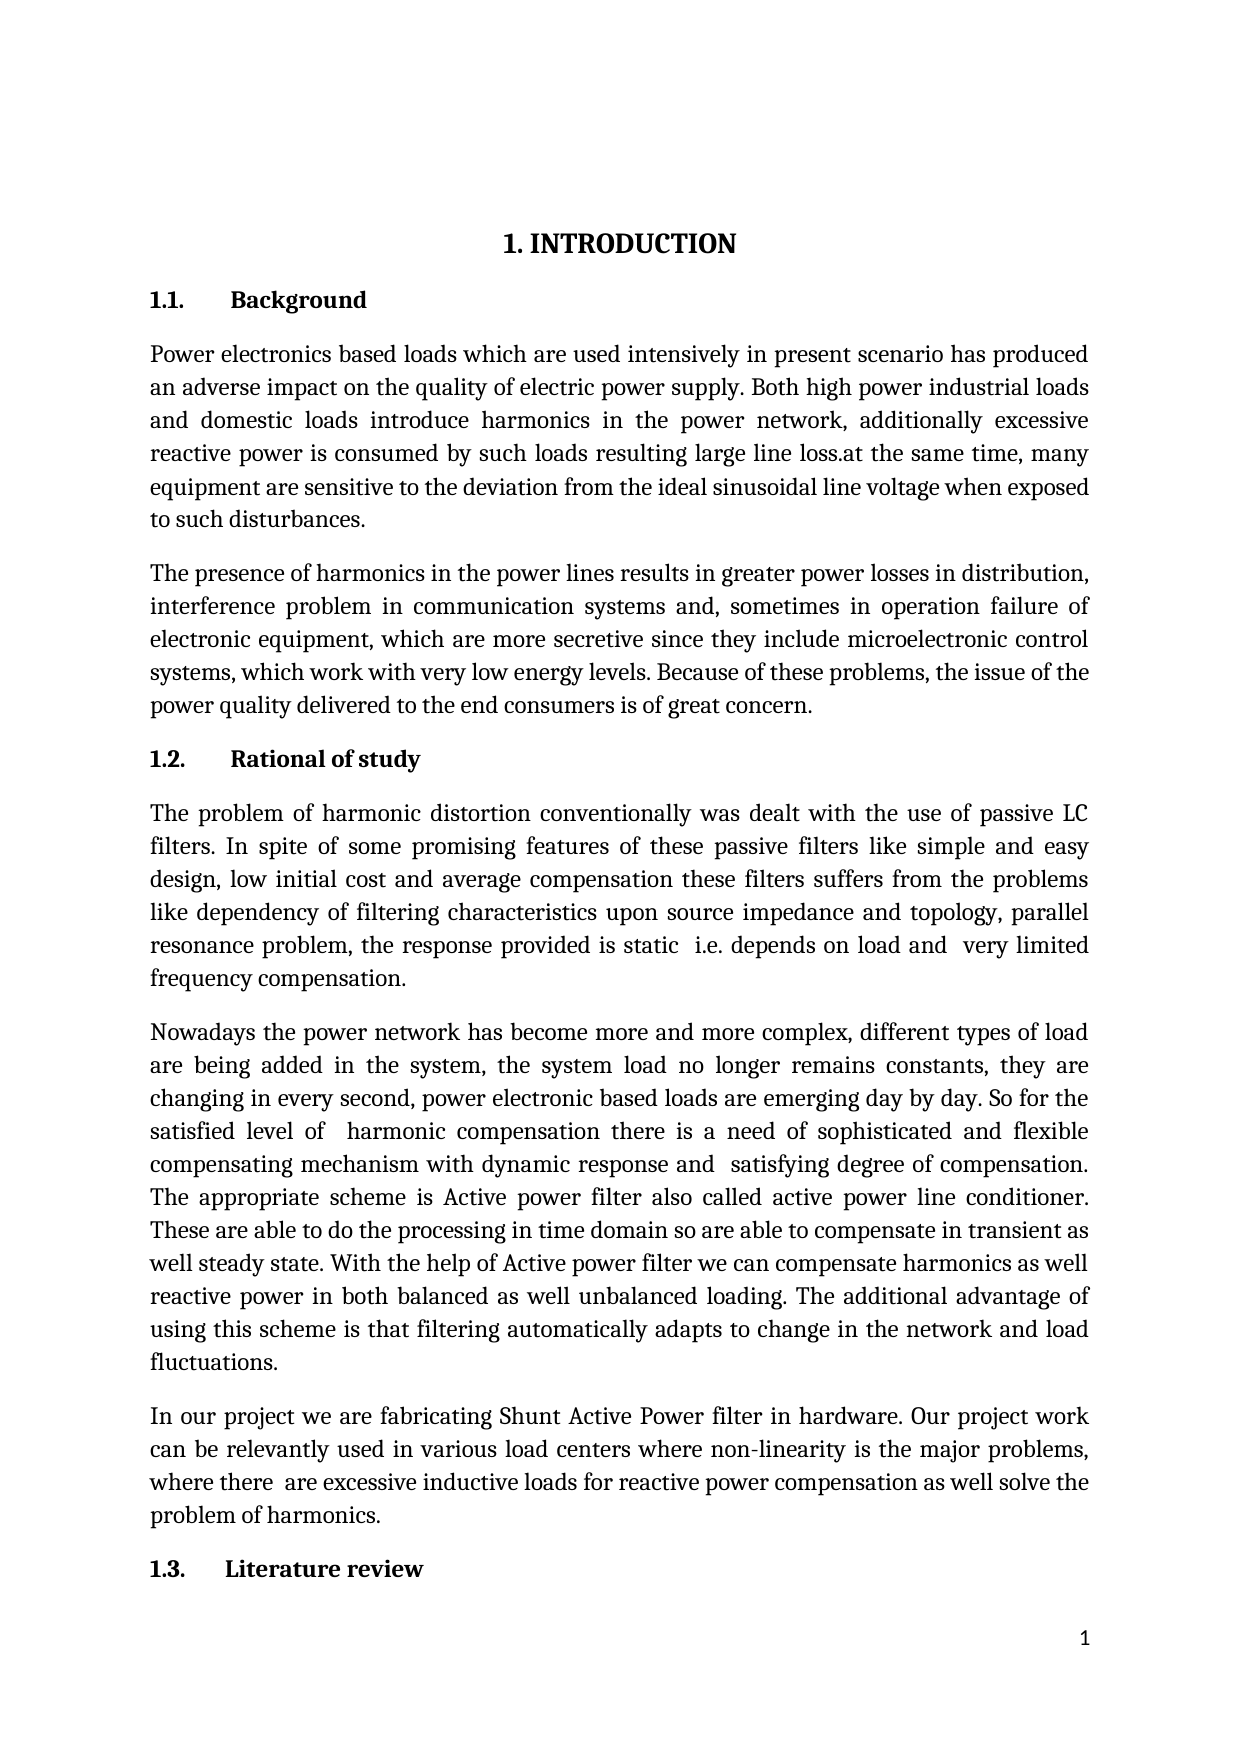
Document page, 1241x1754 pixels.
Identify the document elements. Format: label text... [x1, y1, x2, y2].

text 1.1. Background [150, 286, 1090, 315]
text 1.2. Rational of study [150, 745, 1090, 774]
text The problem of harmonic distortion conventionally was dealt with the use of passive LC filters. In spite of some promising features of these passive filters like simple and easy design, low initial cost and average compensation these filters suffers from the problems like dependency of filtering characteristics upon source impedance and topology, parallel resonance problem, the response provided is static i.e. depends on load and very limited frequency compensation. [150, 799, 1090, 993]
text Power electronics based loads which are used intensively in present scenario has produced an adverse impact on the quality of electric power supply. Both high power industrial loads and domestic loads introduce harmonics in the power network, additionally excessive reactive power is consumed by such loads resulting large line loss.at the same time, many equipment are sensitive to the deviation from the ideal sinusoidal line voltage when exposed to such disturbances. [150, 340, 1090, 534]
text 1.3. Literature review [150, 1555, 1090, 1584]
text The presence of harmonics in the power lines results in greater power losses in distribution, interference problem in communication systems and, sometimes in operation failure of electronic equipment, which are more secretive since they include microelectronic control systems, which work with very low energy levels. Because of these problems, the issue of the power quality delivered to the end consumers is of great concern. [150, 559, 1090, 720]
text Nowadays the power network has become more and more complex, different types of load are being added in the system, the system load no longer remains constants, they are changing in every second, power electronic based loads are emerging day by day. So for the satisfied level of harmonic compensation there is a need of sophisticated and flexible compensating mechanism with dynamic response and satisfying degree of compensation. The appropriate scheme is Active power filter also called active power line conditioner. These are able to do the processing in time domain so are able to compensate in transient as well steady state. With the help of Active power filter we can compensate harmonics as well reactive power in both balanced as well unbalanced loading. The additional advantage of using this scheme is that filtering automatically adapts to change in the network and load fluctuations. [150, 1018, 1090, 1377]
text In our project we are fabricating Shunt Active Power filter in hardware. Our project work can be relevantly used in various load centers where non-linearity is the major problems, where there are excessive inductive loads for reactive power compensation as well solve the problem of harmonics. [150, 1402, 1090, 1530]
text 1. INTRODUCTION [150, 227, 1090, 261]
